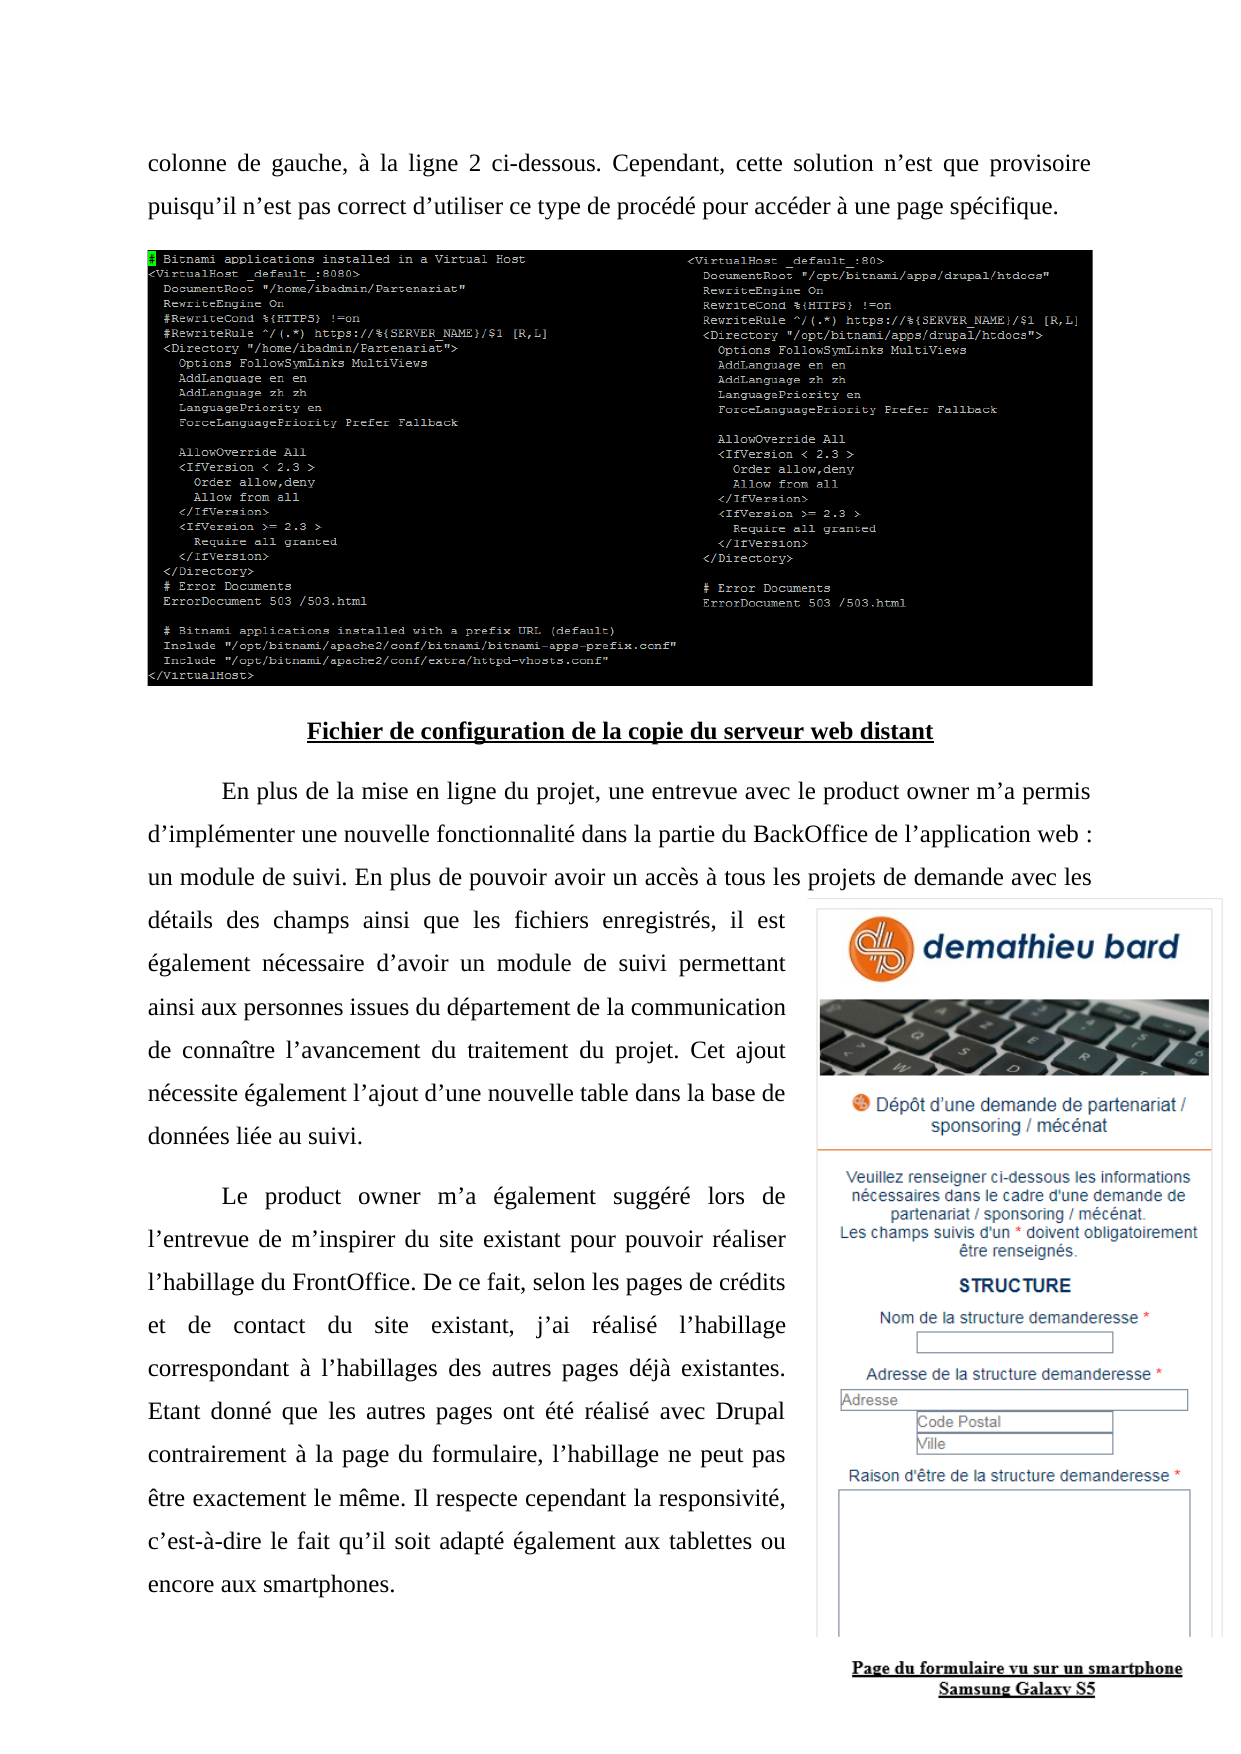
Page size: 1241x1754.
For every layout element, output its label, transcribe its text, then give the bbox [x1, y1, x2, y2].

text En plus de la mise en ligne du projet, une entrevue avec le product owner m’a permis d’implémenter une nouvelle fonctionnalité dans la partie du BackOffice de l’application web : un module de suivi. En plus de pouvoir avoir un accès à tous les projets de demande avec les détails des champs ainsi que les fichiers enregistrés, il est également nécessaire d’avoir un module de suivi permettant ainsi aux personnes issues du département de la communication de connaître l’avancement du traitement du projet. Cet ajout nécessite également l’ajout d’une nouvelle table dans la base de données liée au suivi. [148, 776, 1093, 1150]
picture [147, 250, 1093, 686]
picture [805, 898, 1224, 1705]
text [148, 148, 1093, 219]
text Le product owner m’a également suggéré lors de l’entrevue de m’inspirer du site existant pour pouvoir réaliser l’habillage du FrontOffice. De ce fait, selon les pages de crédits et de contact du site existant, j’ai réalisé l’habillage correspondant à l’habillages des autres pages déjà existantes. Etant donné que les autres pages ont été réalisé avec Drupal contrairement à la page du formulaire, l’habillage ne peut pas être exactement le même. Il respecte cependant la responsivité, c’est-à-dire le fait qu’il soit adapté également aux tablettes ou encore aux smartphones. [148, 1181, 805, 1598]
text Fichier de configuration de la copie du serveur web distant [148, 716, 1093, 745]
